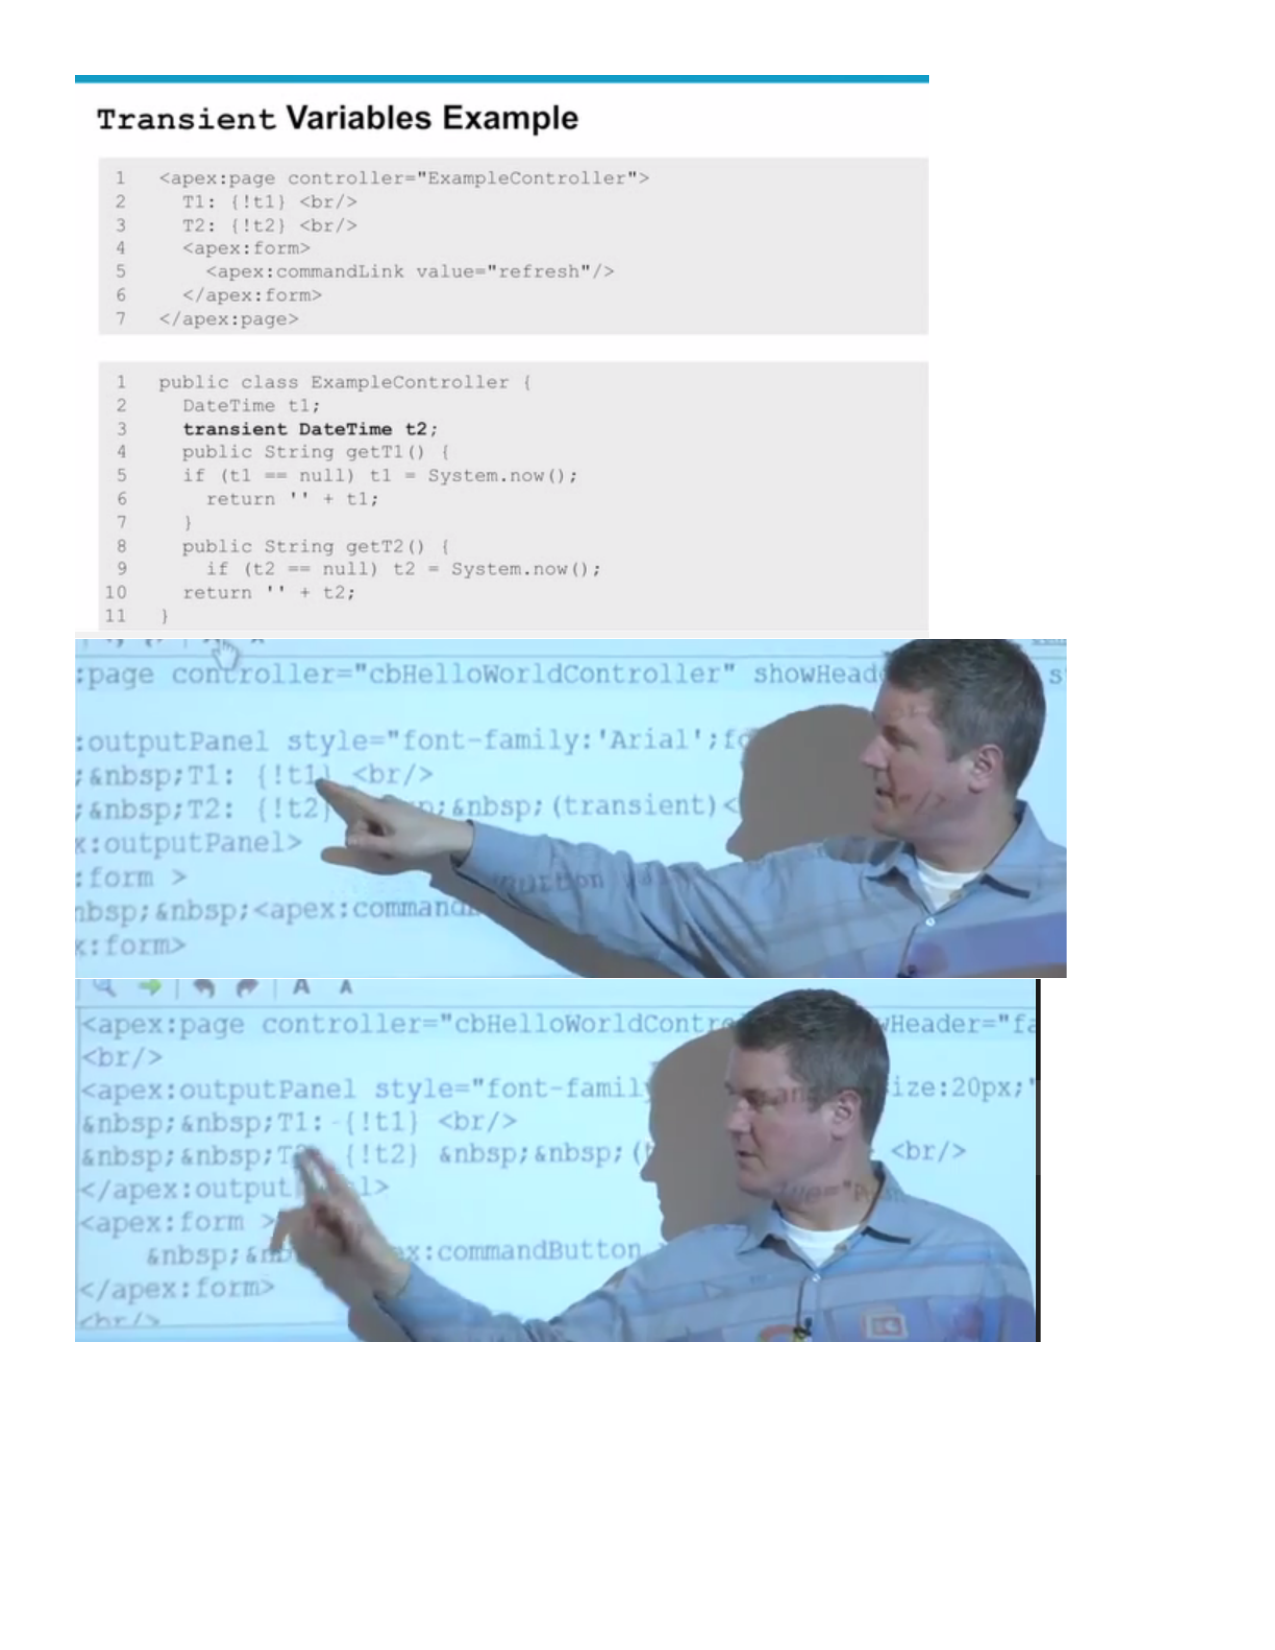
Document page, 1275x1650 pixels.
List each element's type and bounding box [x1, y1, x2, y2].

picture [75, 979, 1041, 1342]
picture [75, 639, 1067, 978]
picture [75, 75, 930, 638]
